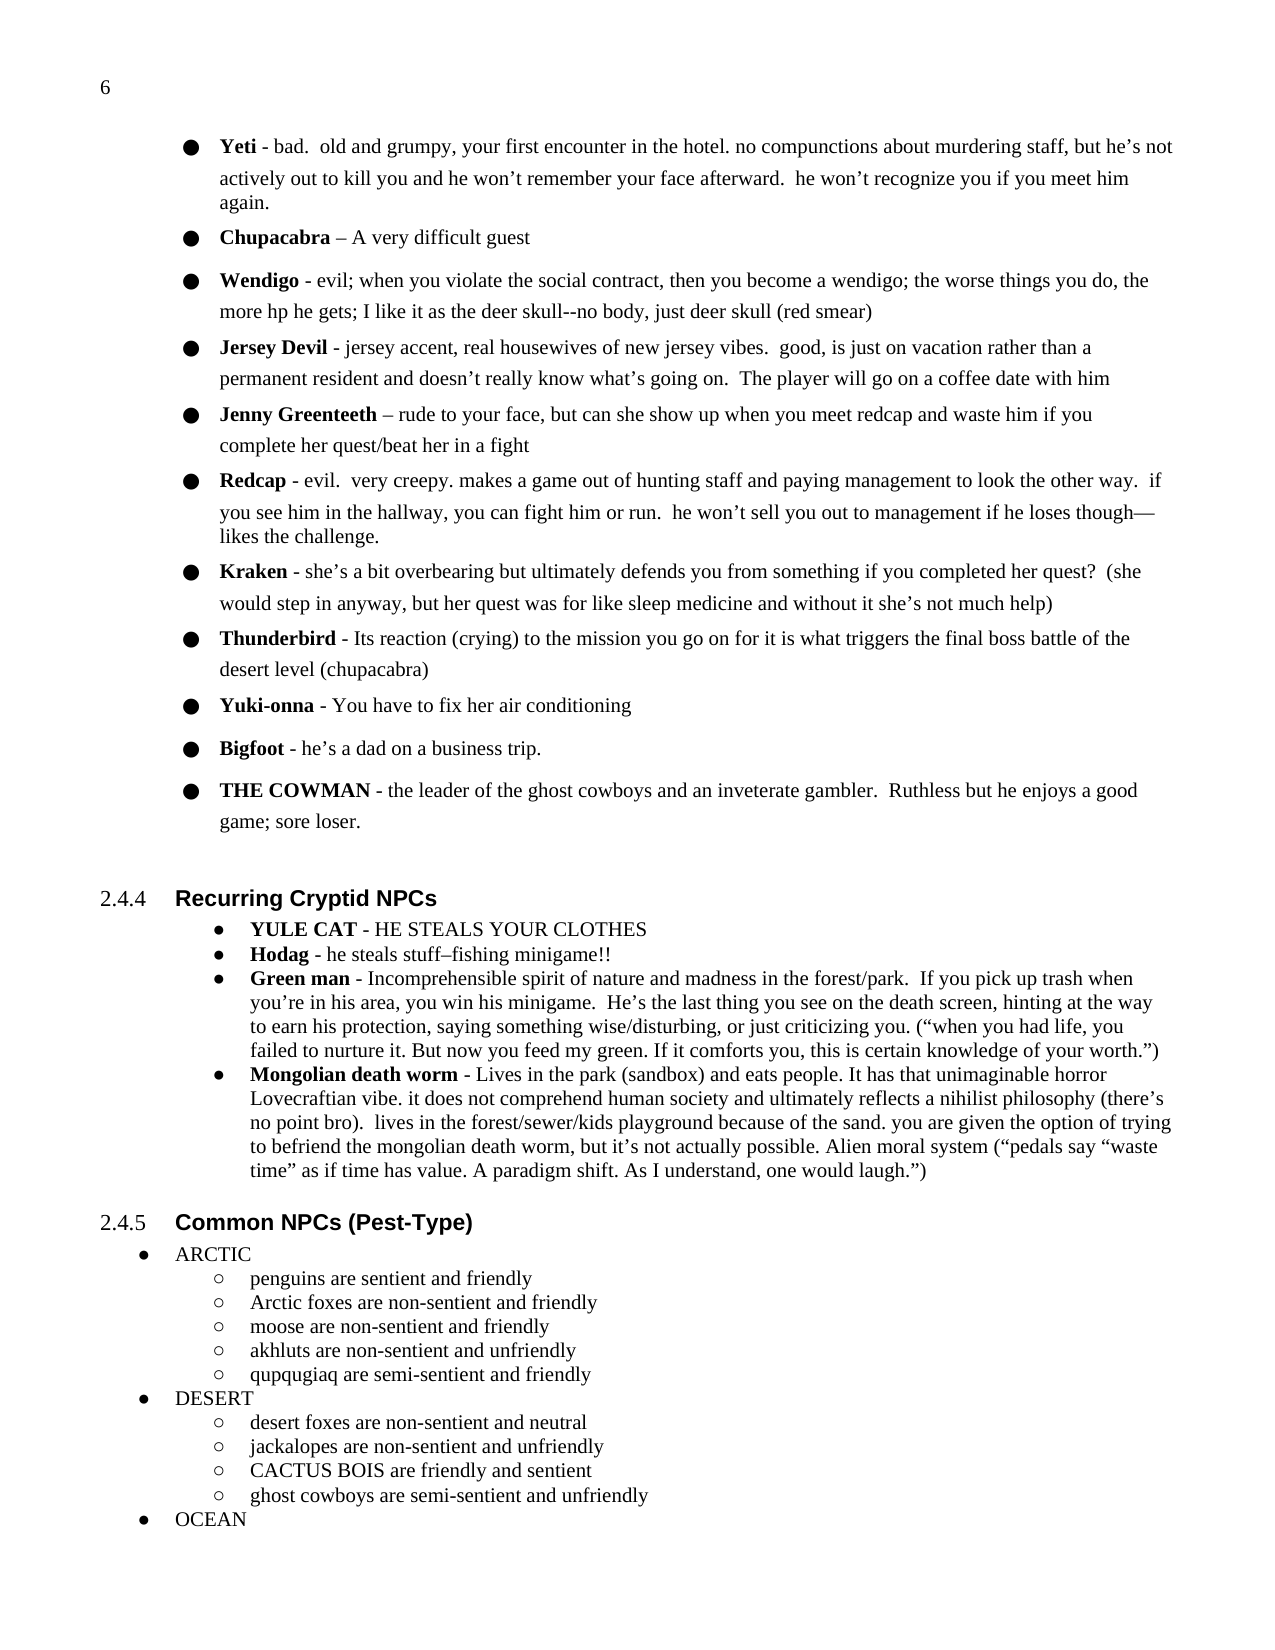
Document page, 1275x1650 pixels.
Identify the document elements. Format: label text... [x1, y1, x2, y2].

list Wendigo - evil; when you violate the social contract, then you become a wendigo; the worse things you do, the more hp he gets; I like it as the deer skull--no body, just deer skull (red smear) [182, 257, 1173, 323]
list THE COWMAN - the leader of the ghost cowboys and an inveterate gambler. Ruthless but he enjoys a good game; sore loser. [182, 767, 1173, 833]
list jackalopes are non-sentient and unfriendly [212, 1434, 1173, 1458]
list Yuki-onna - You have to fix her air conditioning [182, 681, 1173, 724]
list Bigfoot - he’s a dad on a business trip. [182, 724, 1173, 767]
list penguins are sentient and friendly [212, 1266, 1173, 1290]
list desert foxes are non-sentient and neutral [212, 1410, 1173, 1434]
list Thunderbird - Its reaction (crying) to the mission you go on for it is what triggers the final boss battle of the desert level (chupacabra) [182, 614, 1173, 681]
list Chupacabra – A very difficult guest [182, 214, 1173, 257]
list ghost cowboys are semi-sentient and unfriendly [212, 1482, 1173, 1507]
list akhluts are non-sentient and unfriendly [212, 1338, 1173, 1362]
list YULE CAT - HE STEALS YOUR CLOTHES [212, 917, 1173, 941]
list OCEAN [137, 1507, 1173, 1531]
list Green man - Incomprehensible spirit of nature and madness in the forest/park. If you pick up trash when you’re in his area, you win his minigame. He’s the last thing you see on the death screen, hinting at the way to earn his protection, saying something wise/disturbing, or just criticizing you. (“when you had life, you failed to nurture it. But now you feed my green. If it comforts you, this is certain knowledge of your worth.”) [212, 966, 1173, 1062]
list moose are non-sentient and friendly [212, 1314, 1173, 1338]
subtitle Recurring Cryptid NPCs [100, 885, 1073, 911]
list Mongolian death worm - Lives in the park (sandbox) and eats people. It has that unimaginable horror Lovecraftian vibe. it does not comprehend human society and ultimately reflects a nihilist philosophy (there’s no point bro). lives in the forest/sewer/kids playground because of the sand. you are given the option of trying to befriend the mongolian death worm, but it’s not actually possible. Alien moral system (“pedals say “waste time” as if time has value. A paradigm shift. As I understand, one would laugh.”) [212, 1062, 1173, 1182]
list DESERT [137, 1386, 1173, 1410]
list Jenny Greenteeth – rude to your face, but can she show up when you meet redcap and waste him if you complete her quest/beat her in a fight [182, 390, 1173, 457]
list Arctic foxes are non-sentient and friendly [212, 1290, 1173, 1314]
list qupqugiaq are semi-sentient and friendly [212, 1362, 1173, 1386]
list Jersey Devil - jersey accent, real housewives of new jersey vibes. good, is just on vacation rather than a permanent resident and doesn’t really know what’s going on. The player will go on a coffee date with him [182, 323, 1173, 390]
list Kraken - she’s a bit overbearing but ultimately defends you from something if you completed her quest? (she would step in anyway, but her quest was for like sleep medicine and without it she’s not much help) [182, 548, 1173, 614]
list ARCTIC [137, 1242, 1173, 1266]
list Yeti - bad. old and grumpy, your first encounter in the hotel. no compunctions about murdering staff, but he’s not actively out to kill you and he won’t remember your face afterward. he won’t recognize you if you meet him again. [182, 123, 1173, 214]
list CACTUS BOIS are friendly and sentient [212, 1458, 1173, 1482]
subtitle Common NPCs (Pest-Type) [100, 1209, 1073, 1236]
list Hodag - he steals stuff–fishing minigame!! [212, 941, 1173, 966]
list Redcap - evil. very creepy. makes a game out of hunting staff and paying management to look the other way. if you see him in the hallway, you can fight him or run. he won’t sell you out to management if he loses though—likes the challenge. [182, 457, 1173, 548]
